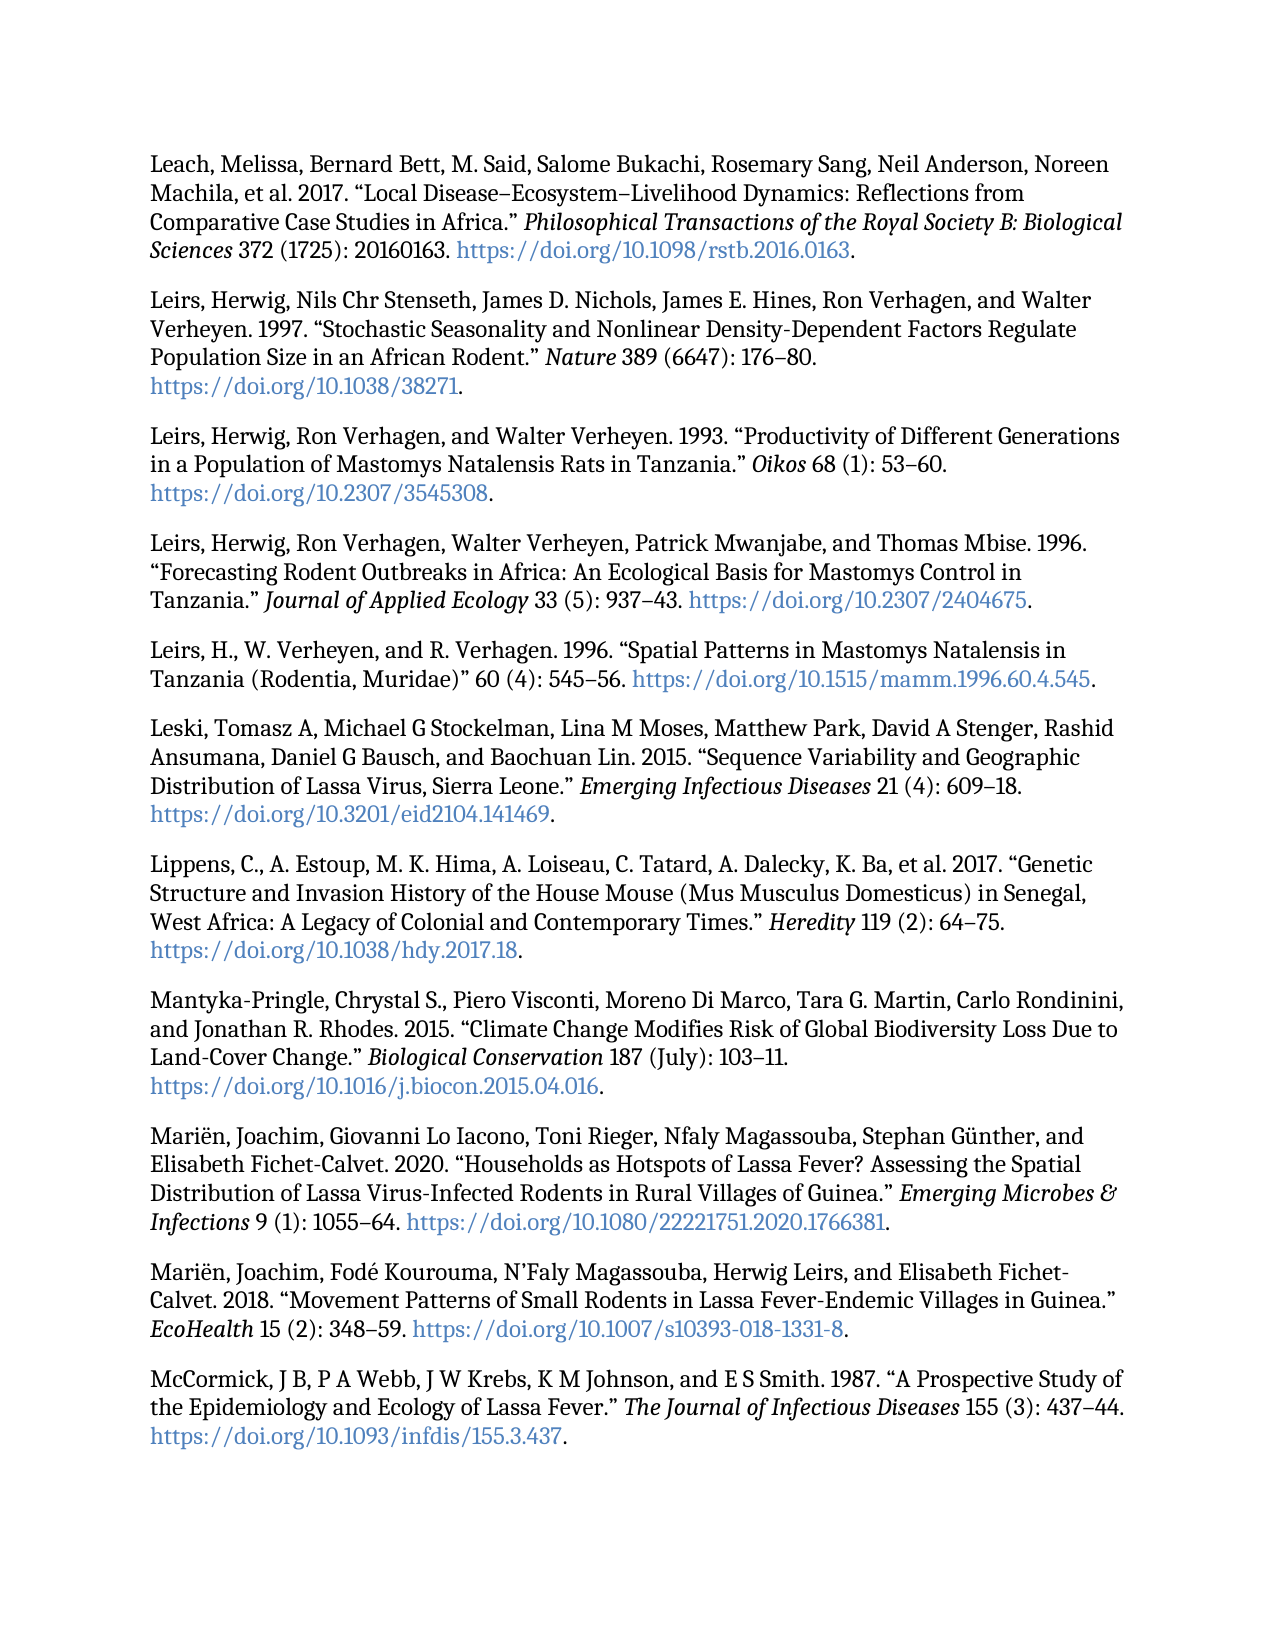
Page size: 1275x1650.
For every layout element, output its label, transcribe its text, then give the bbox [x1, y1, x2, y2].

text Leirs, Herwig, Ron Verhagen, Walter Verheyen, Patrick Mwanjabe, and Thomas Mbise. 1996. “Forecasting Rodent Outbreaks in Africa: An Ecological Basis for Mastomys Control in Tanzania.” Journal of Applied Ecology 33 (5): 937–43. https://doi.org/10.2307/2404675. [150, 529, 1125, 615]
text Lippens, C., A. Estoup, M. K. Hima, A. Loiseau, C. Tatard, A. Dalecky, K. Ba, et al. 2017. “Genetic Structure and Invasion History of the House Mouse (Mus Musculus Domesticus) in Senegal, West Africa: A Legacy of Colonial and Contemporary Times.” Heredity 119 (2): 64–75. https://doi.org/10.1038/hdy.2017.18. [150, 850, 1125, 965]
text Mariën, Joachim, Fodé Kourouma, N’Faly Magassouba, Herwig Leirs, and Elisabeth Fichet-Calvet. 2018. “Movement Patterns of Small Rodents in Lassa Fever-Endemic Villages in Guinea.” EcoHealth 15 (2): 348–59. https://doi.org/10.1007/s10393-018-1331-8. [150, 1257, 1125, 1344]
text Mariën, Joachim, Giovanni Lo Iacono, Toni Rieger, Nfaly Magassouba, Stephan Günther, and Elisabeth Fichet-Calvet. 2020. “Households as Hotspots of Lassa Fever? Assessing the Spatial Distribution of Lassa Virus-Infected Rodents in Rural Villages of Guinea.” Emerging Microbes & Infections 9 (1): 1055–64. https://doi.org/10.1080/22221751.2020.1766381. [150, 1122, 1125, 1237]
text Leirs, Herwig, Nils Chr Stenseth, James D. Nichols, James E. Hines, Ron Verhagen, and Walter Verheyen. 1997. “Stochastic Seasonality and Nonlinear Density-Dependent Factors Regulate Population Size in an African Rodent.” Nature 389 (6647): 176–80. https://doi.org/10.1038/38271. [150, 286, 1125, 401]
text Mantyka-Pringle, Chrystal S., Piero Visconti, Moreno Di Marco, Tara G. Martin, Carlo Rondinini, and Jonathan R. Rhodes. 2015. “Climate Change Modifies Risk of Global Biodiversity Loss Due to Land-Cover Change.” Biological Conservation 187 (July): 103–11. https://doi.org/10.1016/j.biocon.2015.04.016. [150, 986, 1125, 1101]
text McCormick, J B, P A Webb, J W Krebs, K M Johnson, and E S Smith. 1987. “A Prospective Study of the Epidemiology and Ecology of Lassa Fever.” The Journal of Infectious Diseases 155 (3): 437–44. https://doi.org/10.1093/infdis/155.3.437. [150, 1364, 1125, 1451]
text Leirs, H., W. Verheyen, and R. Verhagen. 1996. “Spatial Patterns in Mastomys Natalensis in Tanzania (Rodentia, Muridae)” 60 (4): 545–56. https://doi.org/10.1515/mamm.1996.60.4.545. [150, 636, 1125, 693]
text Leirs, Herwig, Ron Verhagen, and Walter Verheyen. 1993. “Productivity of Different Generations in a Population of Mastomys Natalensis Rats in Tanzania.” Oikos 68 (1): 53–60. https://doi.org/10.2307/3545308. [150, 422, 1125, 508]
text Leach, Melissa, Bernard Bett, M. Said, Salome Bukachi, Rosemary Sang, Neil Anderson, Noreen Machila, et al. 2017. “Local Disease–Ecosystem–Livelihood Dynamics: Reflections from Comparative Case Studies in Africa.” Philosophical Transactions of the Royal Society B: Biological Sciences 372 (1725): 20160163. https://doi.org/10.1098/rstb.2016.0163. [150, 150, 1125, 265]
text Leski, Tomasz A, Michael G Stockelman, Lina M Moses, Matthew Park, David A Stenger, Rashid Ansumana, Daniel G Bausch, and Baochuan Lin. 2015. “Sequence Variability and Geographic Distribution of Lassa Virus, Sierra Leone.” Emerging Infectious Diseases 21 (4): 609–18. https://doi.org/10.3201/eid2104.141469. [150, 714, 1125, 829]
